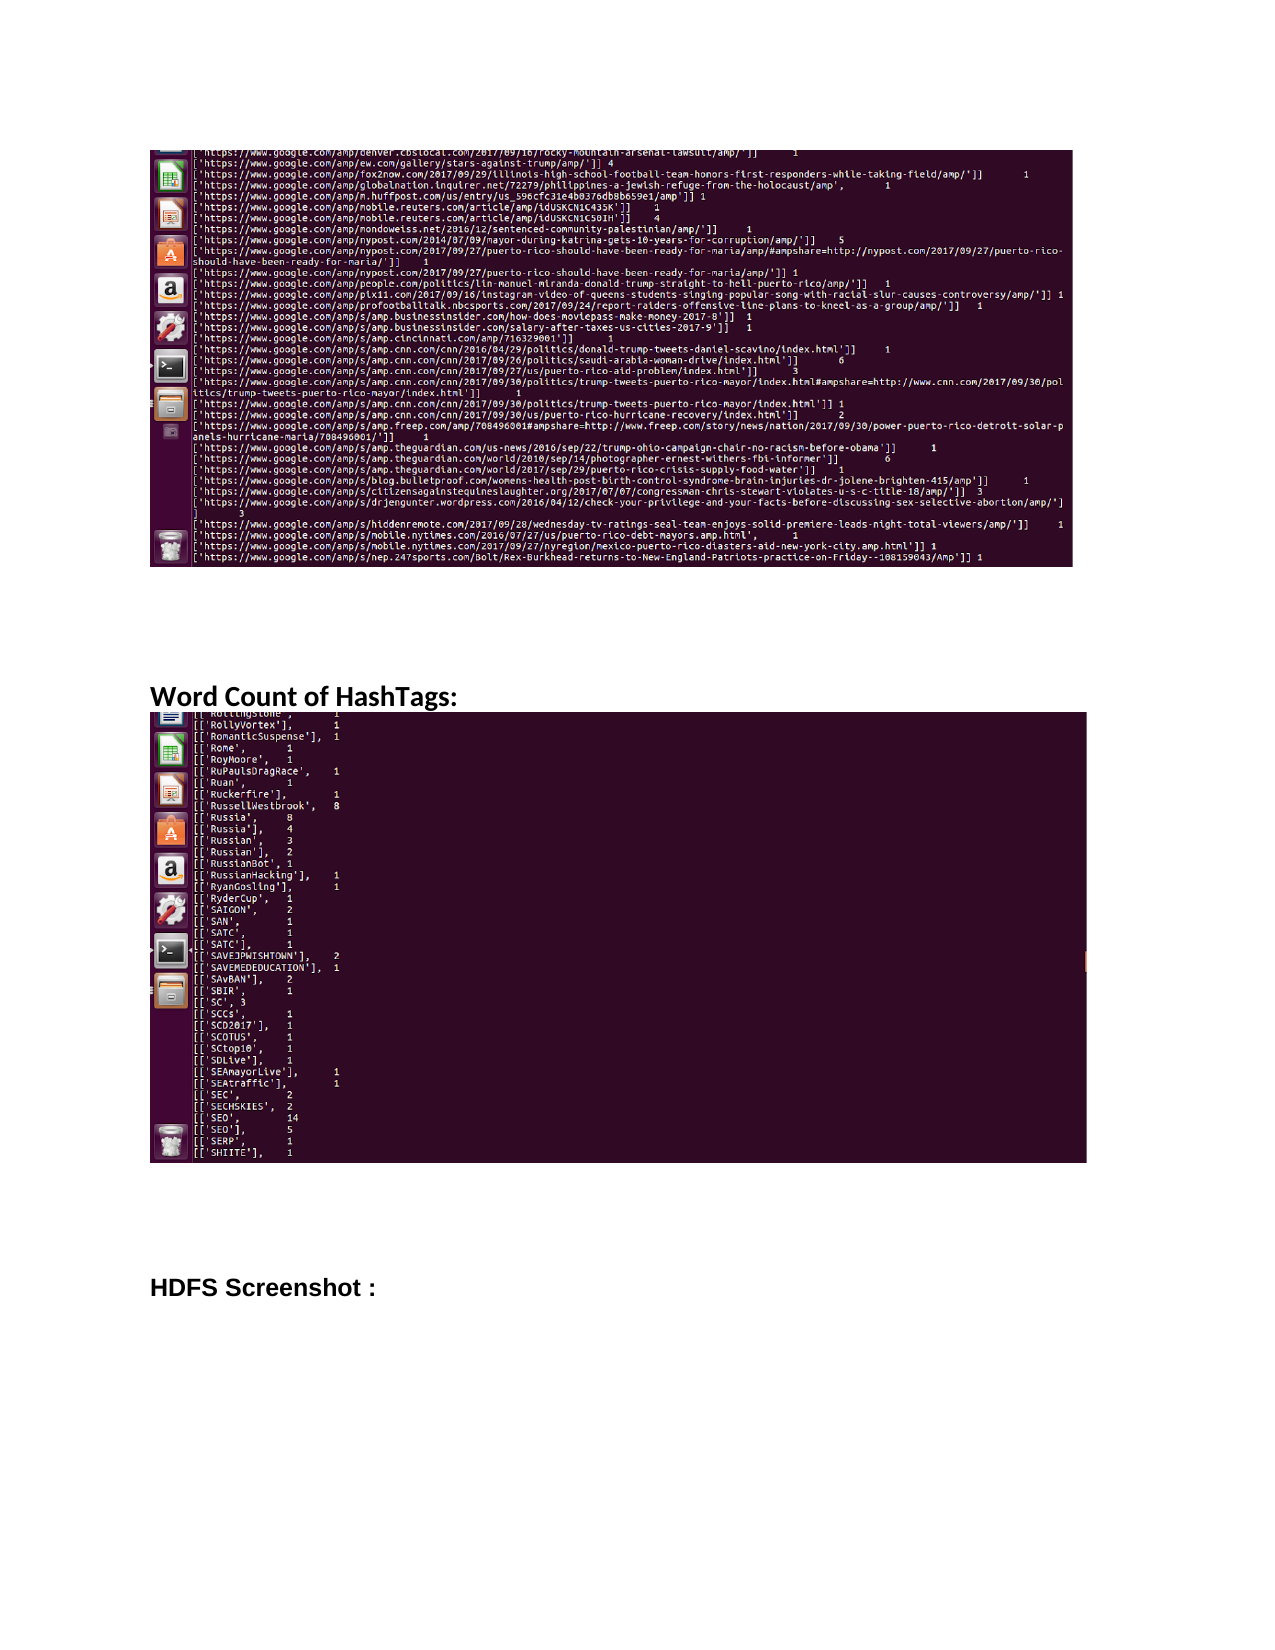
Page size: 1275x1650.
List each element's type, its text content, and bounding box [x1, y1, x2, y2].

text Word Count of HashTags: [150, 681, 1125, 713]
text HDFS Screenshot : [150, 1273, 1125, 1302]
picture [150, 712, 1087, 1163]
picture [150, 150, 1073, 567]
